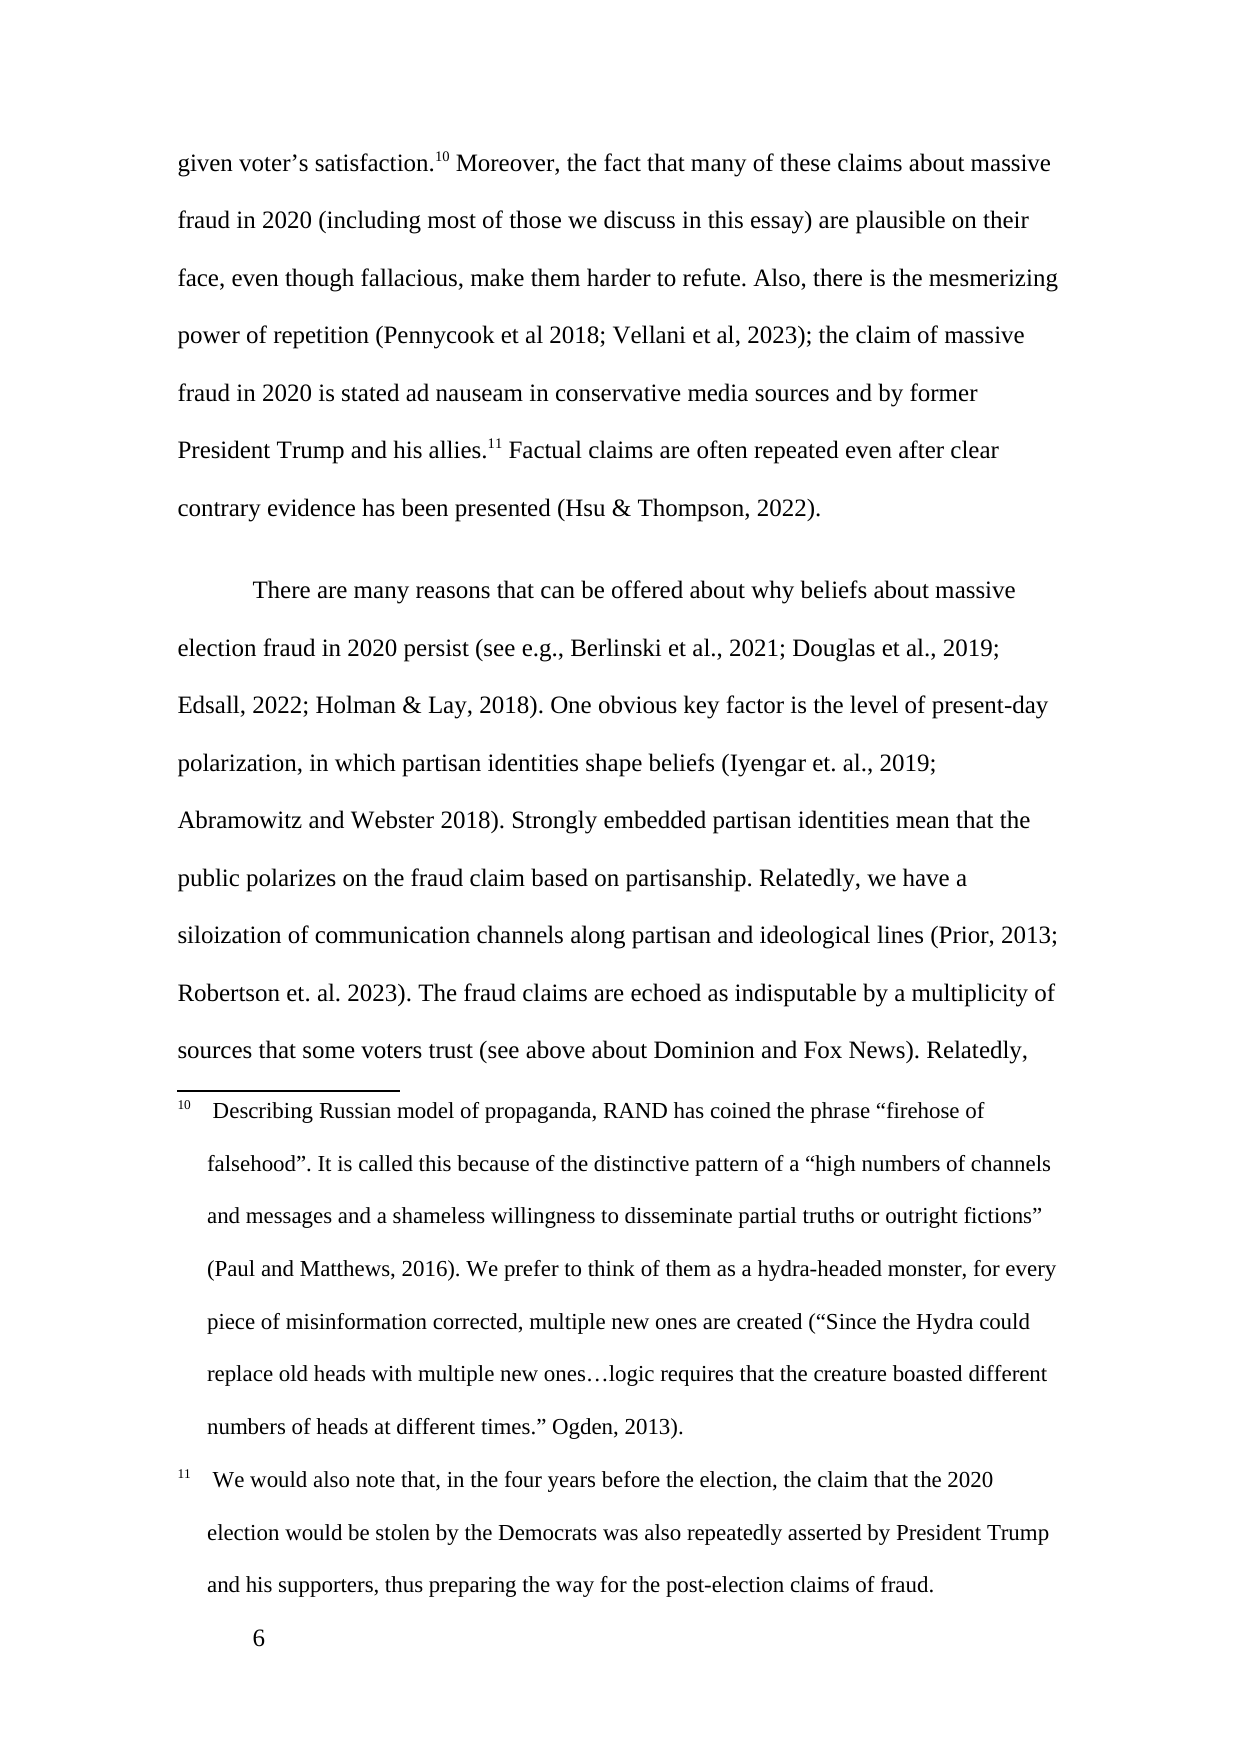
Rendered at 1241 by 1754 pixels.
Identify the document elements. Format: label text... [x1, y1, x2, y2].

text There are many reasons that can be offered about why beliefs about massive election fraud in 2020 persist (see e.g., Berlinski et al., 2021; Douglas et al., 2019; Edsall, 2022; Holman & Lay, 2018). One obvious key factor is the level of present-day polarization, in which partisan identities shape beliefs (Iyengar et. al., 2019; Abramowitz and Webster 2018). Strongly embedded partisan identities mean that the public polarizes on the fraud claim based on partisanship. Relatedly, we have a siloization of communication channels along partisan and ideological lines (Prior, 2013; Robertson et. al. 2023). The fraud claims are echoed as indisputable by a multiplicity of sources that some voters trust (see above about Dominion and Fox News). Relatedly, Lenz (2012), among others, has shown that the public changes its policy views to match the politicians they support (e.g., attitudes toward Russia among Republicans track Trump’s changing views about Putin). Also, sources supporting the claim of Trump’s having won the 2020 election denigrate the reliability of the mainstream media who refute the fraud claim and insist that the mainstream media are simply partisan mouthpieces for the Democrats. [177, 575, 1063, 1064]
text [177, 148, 1063, 521]
